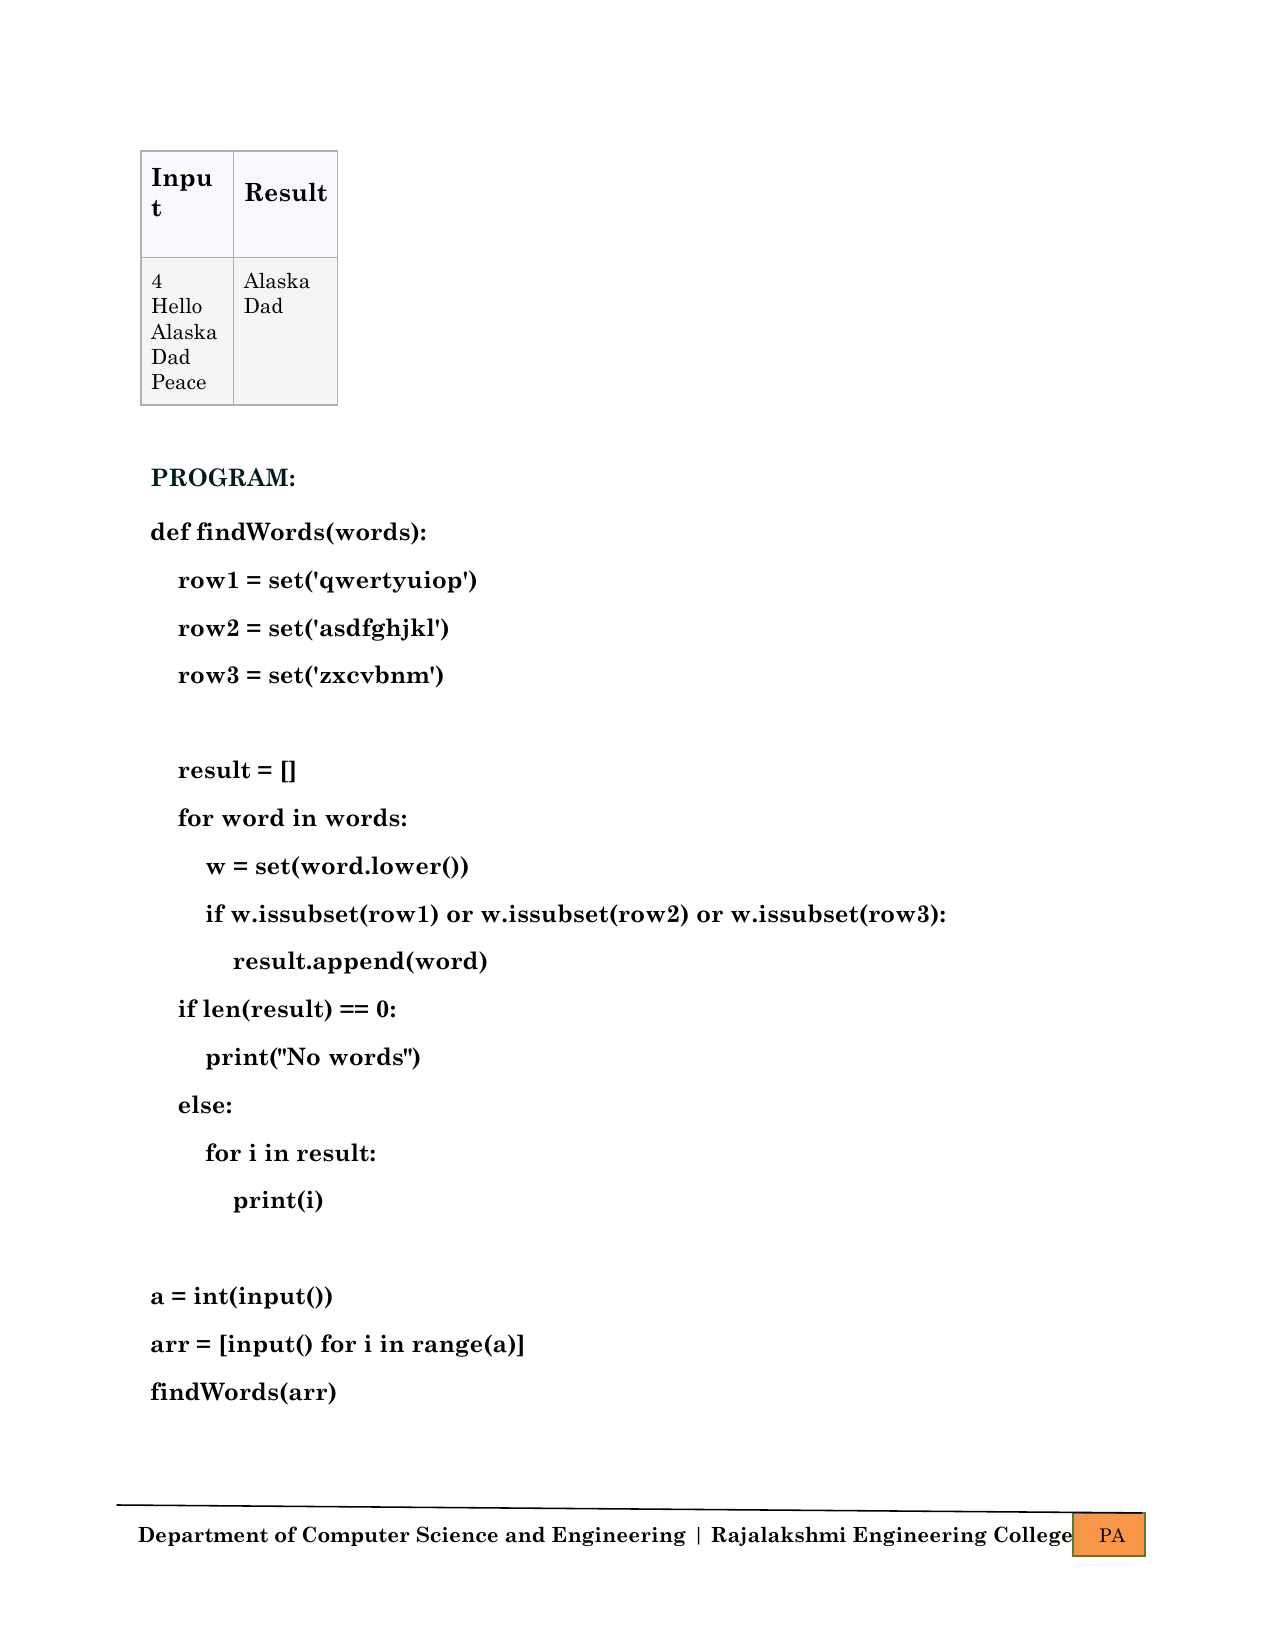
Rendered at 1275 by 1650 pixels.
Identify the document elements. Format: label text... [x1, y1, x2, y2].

text findWords(arr) [150, 1376, 1125, 1405]
text else: [150, 1089, 1125, 1118]
text result = [] [150, 755, 1125, 784]
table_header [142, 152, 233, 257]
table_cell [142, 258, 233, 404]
text row3 = set('zxcvbnm') [150, 660, 1125, 689]
text a = int(input()) [150, 1281, 1125, 1310]
text for word in words: [150, 803, 1125, 832]
text print("No words") [150, 1042, 1125, 1071]
text print(i) [150, 1185, 1125, 1214]
text if len(result) == 0: [150, 994, 1125, 1023]
text def findWords(words): [150, 517, 1125, 546]
text arr = [input() for i in range(a)] [150, 1329, 1125, 1357]
text if w.issubset(row1) or w.issubset(row2) or w.issubset(row3): [150, 898, 1125, 927]
text w = set(word.lower()) [150, 851, 1125, 879]
text row2 = set('asdfghjkl') [150, 612, 1125, 641]
text PROGRAM: [150, 463, 1125, 492]
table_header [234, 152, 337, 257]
text result.append(word) [150, 946, 1125, 975]
text for i in result: [150, 1137, 1125, 1166]
text row1 = set('qwertyuiop') [150, 564, 1125, 593]
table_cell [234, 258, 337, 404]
